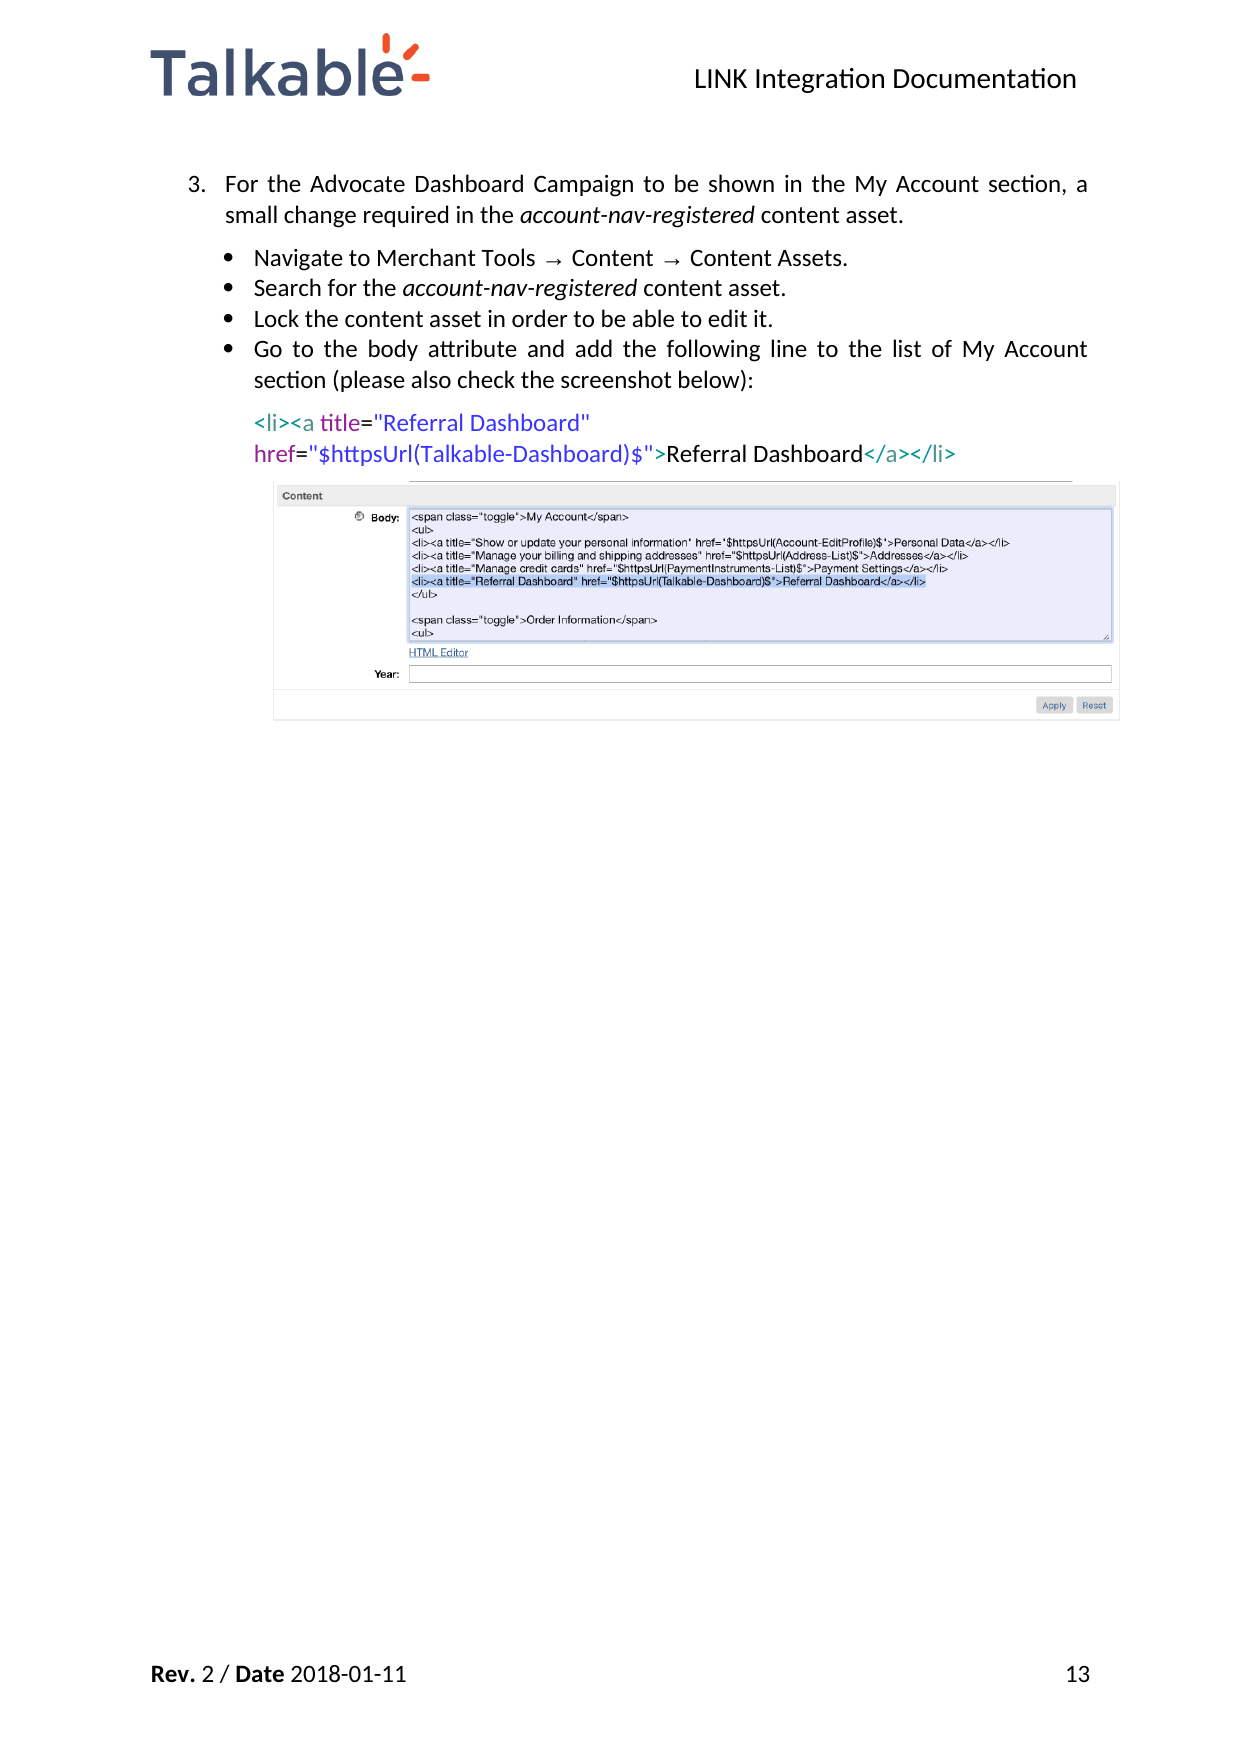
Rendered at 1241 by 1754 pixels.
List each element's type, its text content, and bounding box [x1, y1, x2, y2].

list Navigate to Merchant Tools → Content → Content Assets. [224, 242, 1090, 273]
text <li><a title="Referral Dashboard" [253, 407, 1090, 438]
picture [253, 481, 1140, 723]
list For the Advocate Dashboard Campaign to be shown in the My Account section, a small change required in the account-nav-registered content asset. [187, 168, 1090, 229]
list Search for the account-nav-registered content asset. [224, 273, 1090, 303]
picture [150, 33, 430, 96]
list Go to the body attribute and add the following line to the list of My Account section (please also check the screenshot below): [224, 334, 1090, 395]
text href="$httpsUrl(Talkable-Dashboard)$">Referral Dashboard</a></li> [253, 438, 1090, 468]
list Lock the content asset in order to be able to edit it. [224, 303, 1090, 334]
